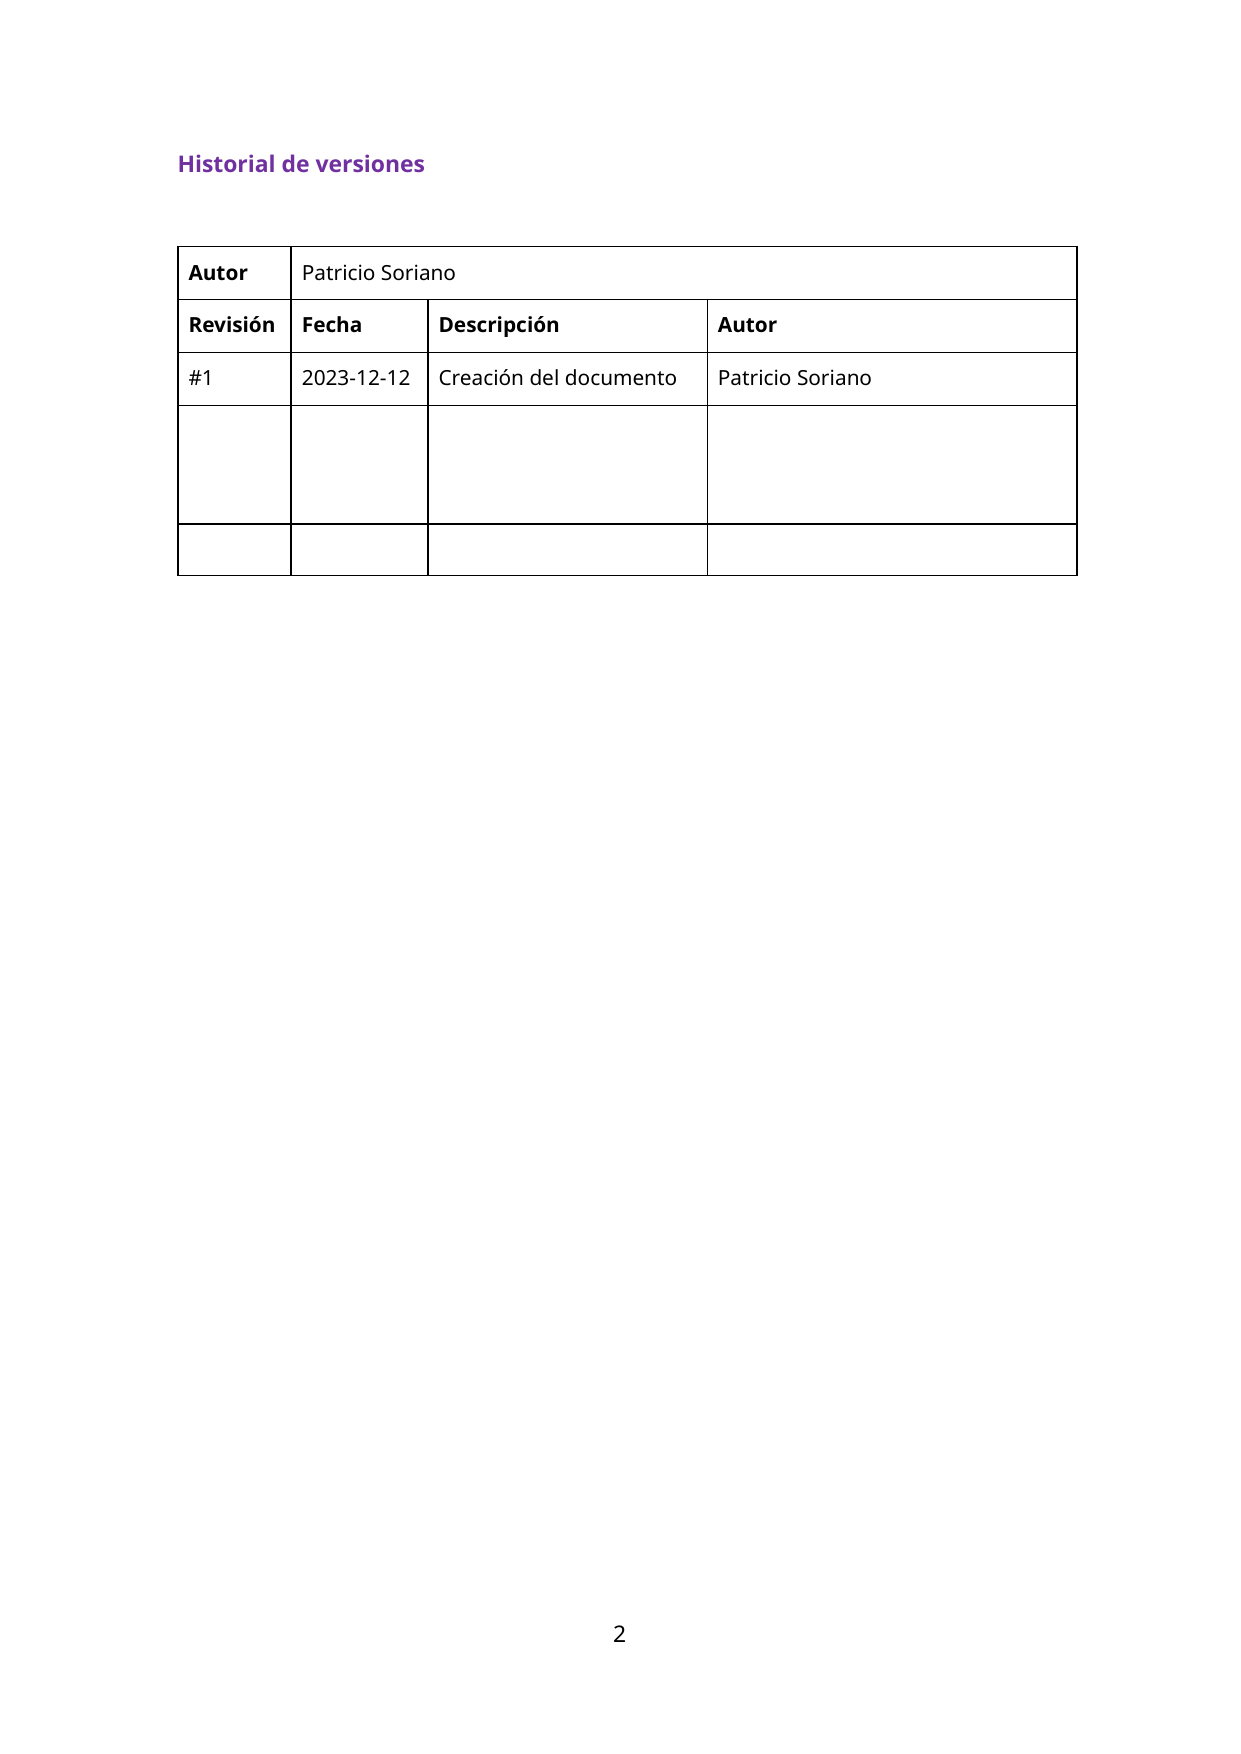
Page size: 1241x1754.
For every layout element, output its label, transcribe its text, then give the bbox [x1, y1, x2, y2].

table_cell [708, 525, 1076, 575]
text Historial de versiones [177, 148, 1063, 179]
table_cell [292, 406, 427, 523]
table_cell Fecha [292, 300, 427, 352]
table_cell Descripción [429, 300, 707, 352]
table_cell [429, 406, 707, 523]
table_cell [179, 525, 290, 575]
table_cell Revisión [179, 300, 290, 352]
table_cell [292, 525, 427, 575]
table_cell 2023-12-12 [292, 353, 427, 404]
table_cell [429, 525, 707, 575]
table_cell Patricio Soriano [708, 353, 1076, 404]
table_header Autor [179, 247, 290, 299]
table_cell [179, 406, 290, 523]
table_header Patricio Soriano [292, 247, 1076, 299]
table_cell #1 [179, 353, 290, 404]
table_cell Autor [708, 300, 1076, 352]
table_cell [708, 406, 1076, 523]
table_cell Creación del documento [429, 353, 707, 404]
